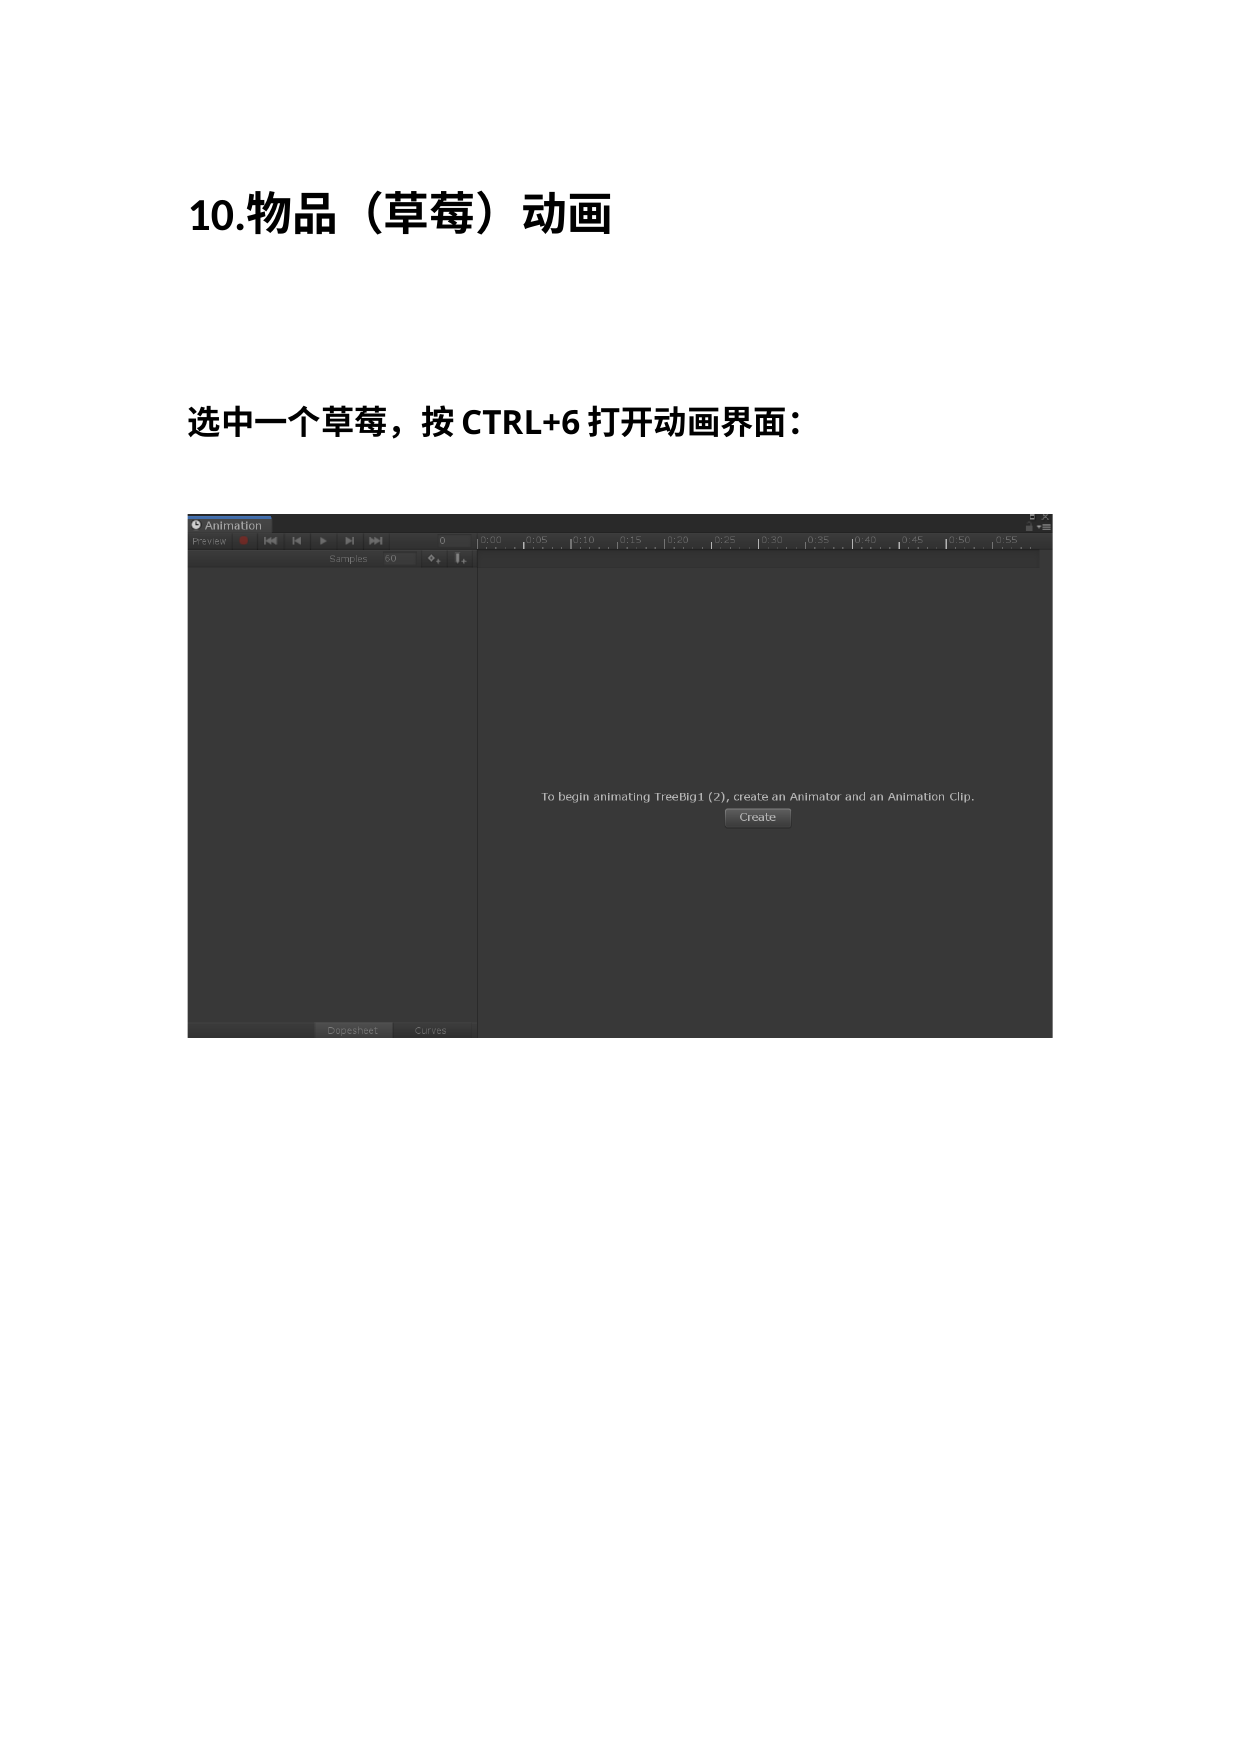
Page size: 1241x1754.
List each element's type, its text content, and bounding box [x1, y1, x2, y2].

subtitle 10.物品（草莓）动画 [187, 162, 1053, 259]
subtitle 选中一个草莓，按CTRL+6打开动画界面： [187, 387, 1053, 452]
picture [187, 514, 1053, 1038]
